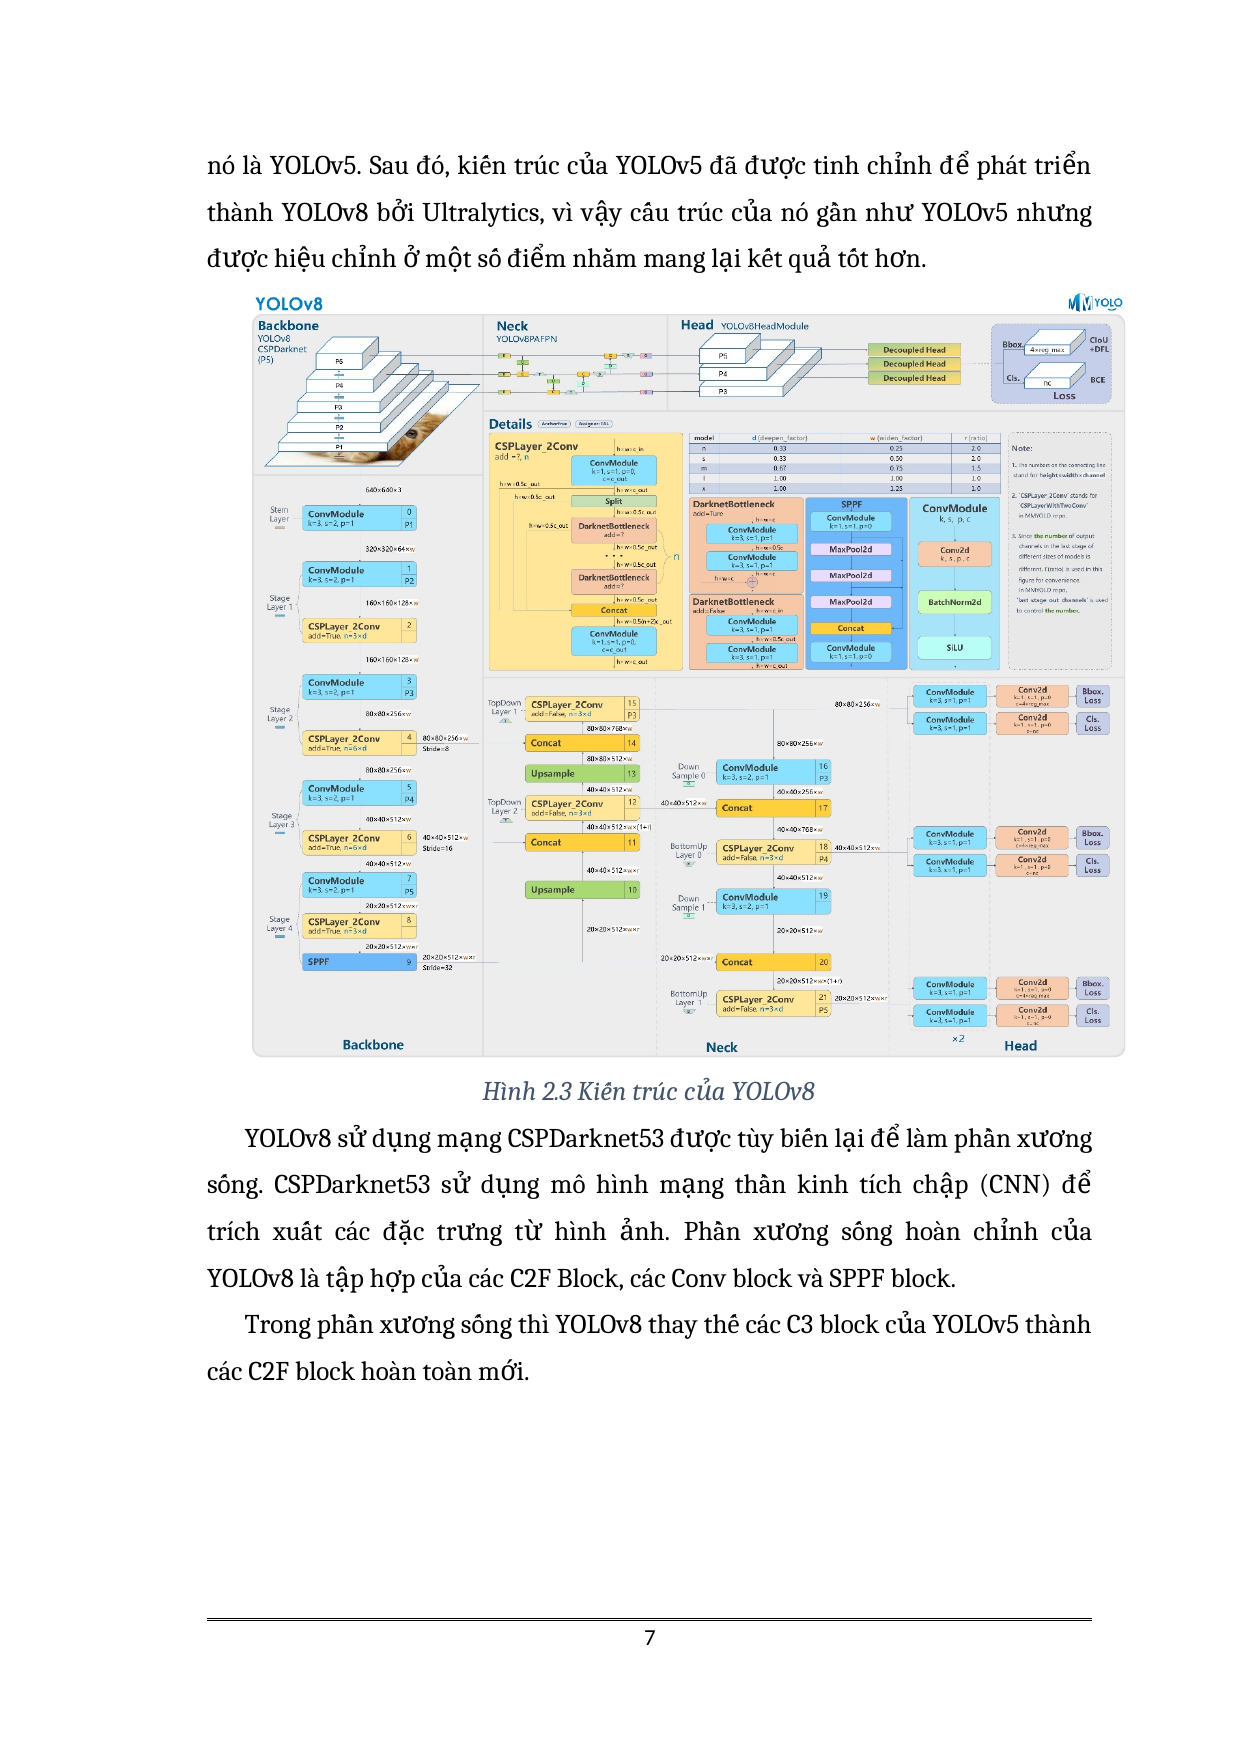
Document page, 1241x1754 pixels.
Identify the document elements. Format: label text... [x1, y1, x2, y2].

picture [244, 290, 1130, 1061]
text Trong phần xương sống thì YOLOv8 thay thế các C3 block của YOLOv5 thành các C2F block hoàn toàn mới. [207, 1309, 1092, 1387]
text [207, 150, 1092, 274]
text YOLOv8 sử dụng mạng CSPDarknet53 được tùy biến lại để làm phần xương sống. CSPDarknet53 sử dụng mô hình mạng thần kinh tích chập (CNN) để trích xuất các đặc trưng từ hình ảnh. Phần xương sống hoàn chỉnh của YOLOv8 là tập hợp của các C2F Block, các Conv block và SPPF block. [207, 1123, 1092, 1294]
